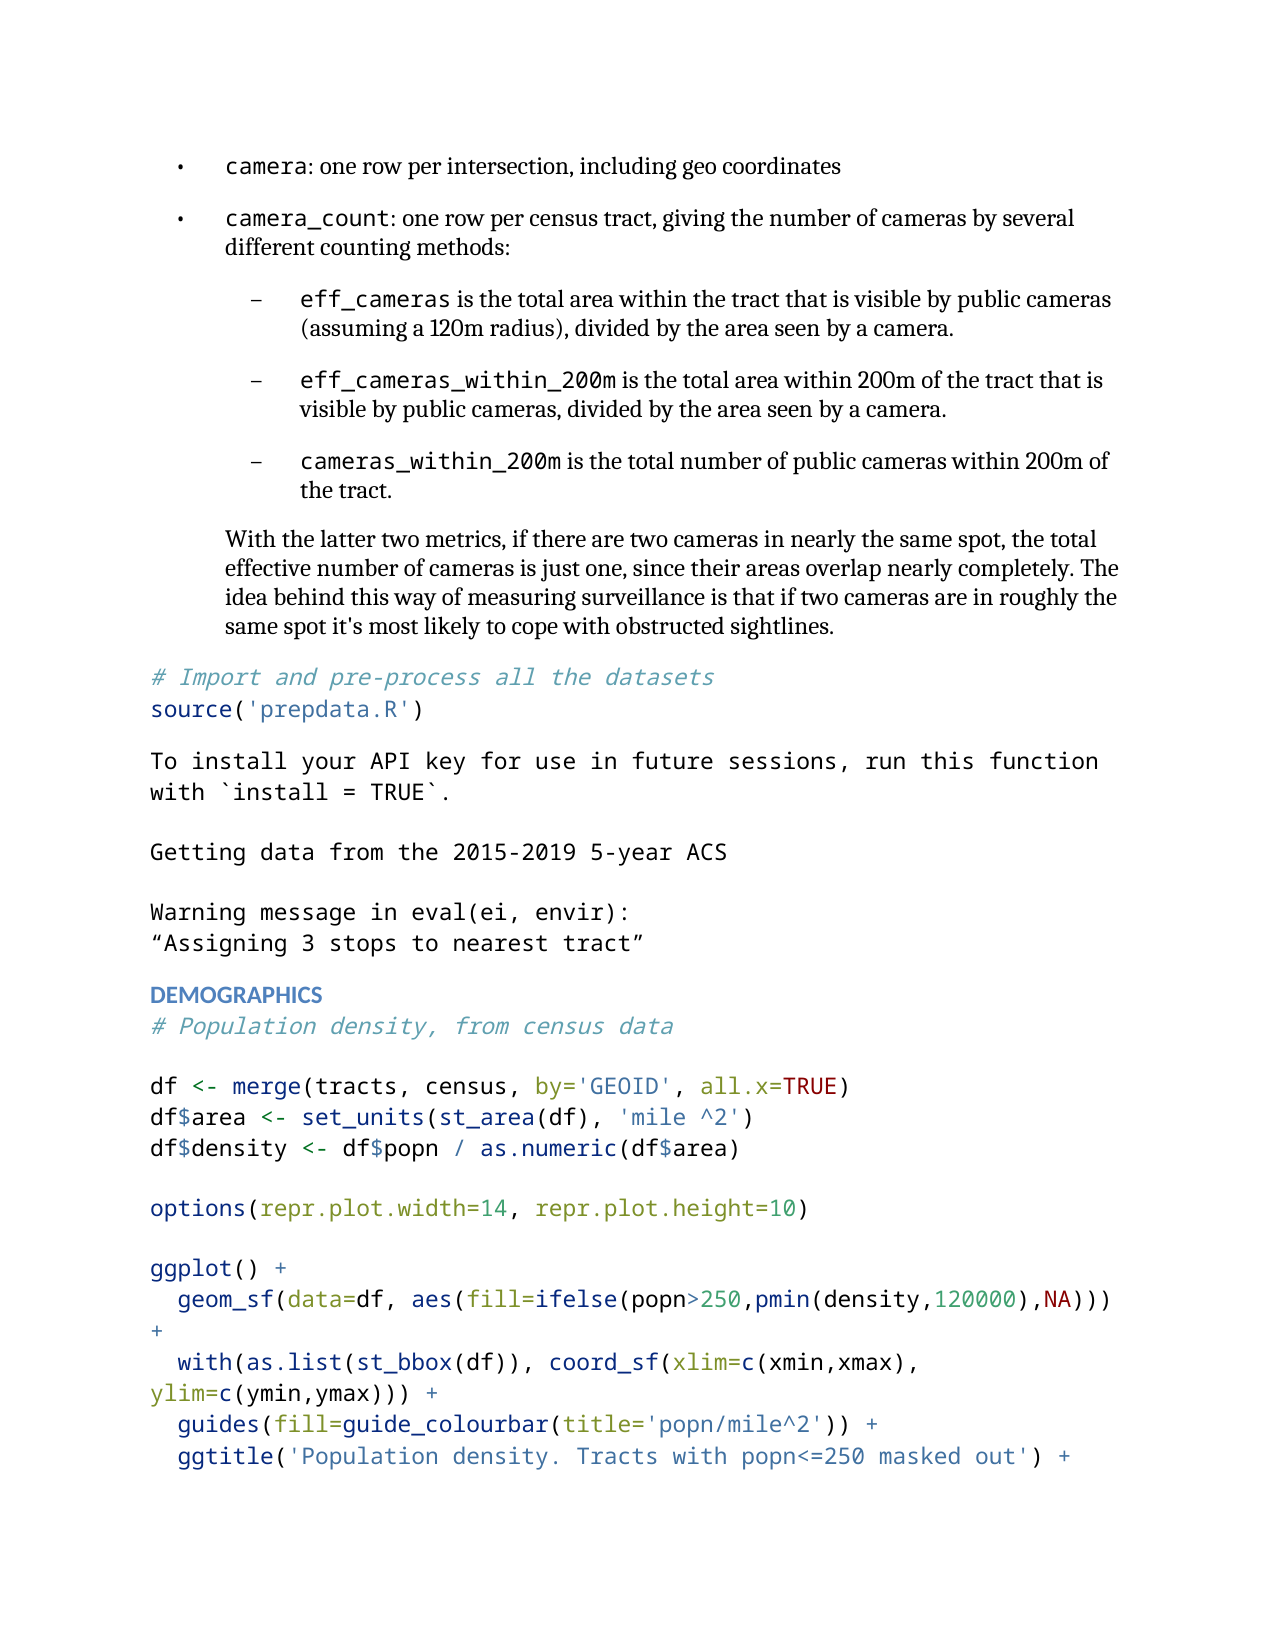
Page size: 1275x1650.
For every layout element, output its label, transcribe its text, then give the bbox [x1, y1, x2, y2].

list eff_cameras_within_200m is the total area within 200m of the tract that is visible by public cameras, divided by the area seen by a camera. [250, 364, 1125, 424]
list With the latter two metrics, if there are two cameras in nearly the same spot, the total effective number of cameras is just one, since their areas overlap nearly completely. The idea behind this way of measuring surveillance is that if two cameras are in roughly the same spot it's most likely to cope with obstructed sightlines. [175, 525, 1125, 640]
text # Import and pre-process all the datasets source('prepdata.R') [150, 661, 1125, 724]
text To install your API key for use in future sessions, run this function with `install = TRUE`. Getting data from the 2015-2019 5-year ACS Warning message in eval(ei, envir): “Assigning 3 stops to nearest tract” [150, 744, 1125, 958]
list camera_count: one row per census tract, giving the number of cameras by several different counting methods: [175, 202, 1125, 262]
list camera: one row per intersection, including geo coordinates [175, 150, 1125, 181]
list cameras_within_200m is the total number of public cameras within 200m of the tract. [250, 444, 1125, 504]
list eff_cameras is the total area within the tract that is visible by public cameras (assuming a 120m radius), divided by the area seen by a camera. [250, 283, 1125, 343]
subtitle DEMOGRAPHICS [150, 979, 1125, 1010]
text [150, 1010, 1125, 1471]
